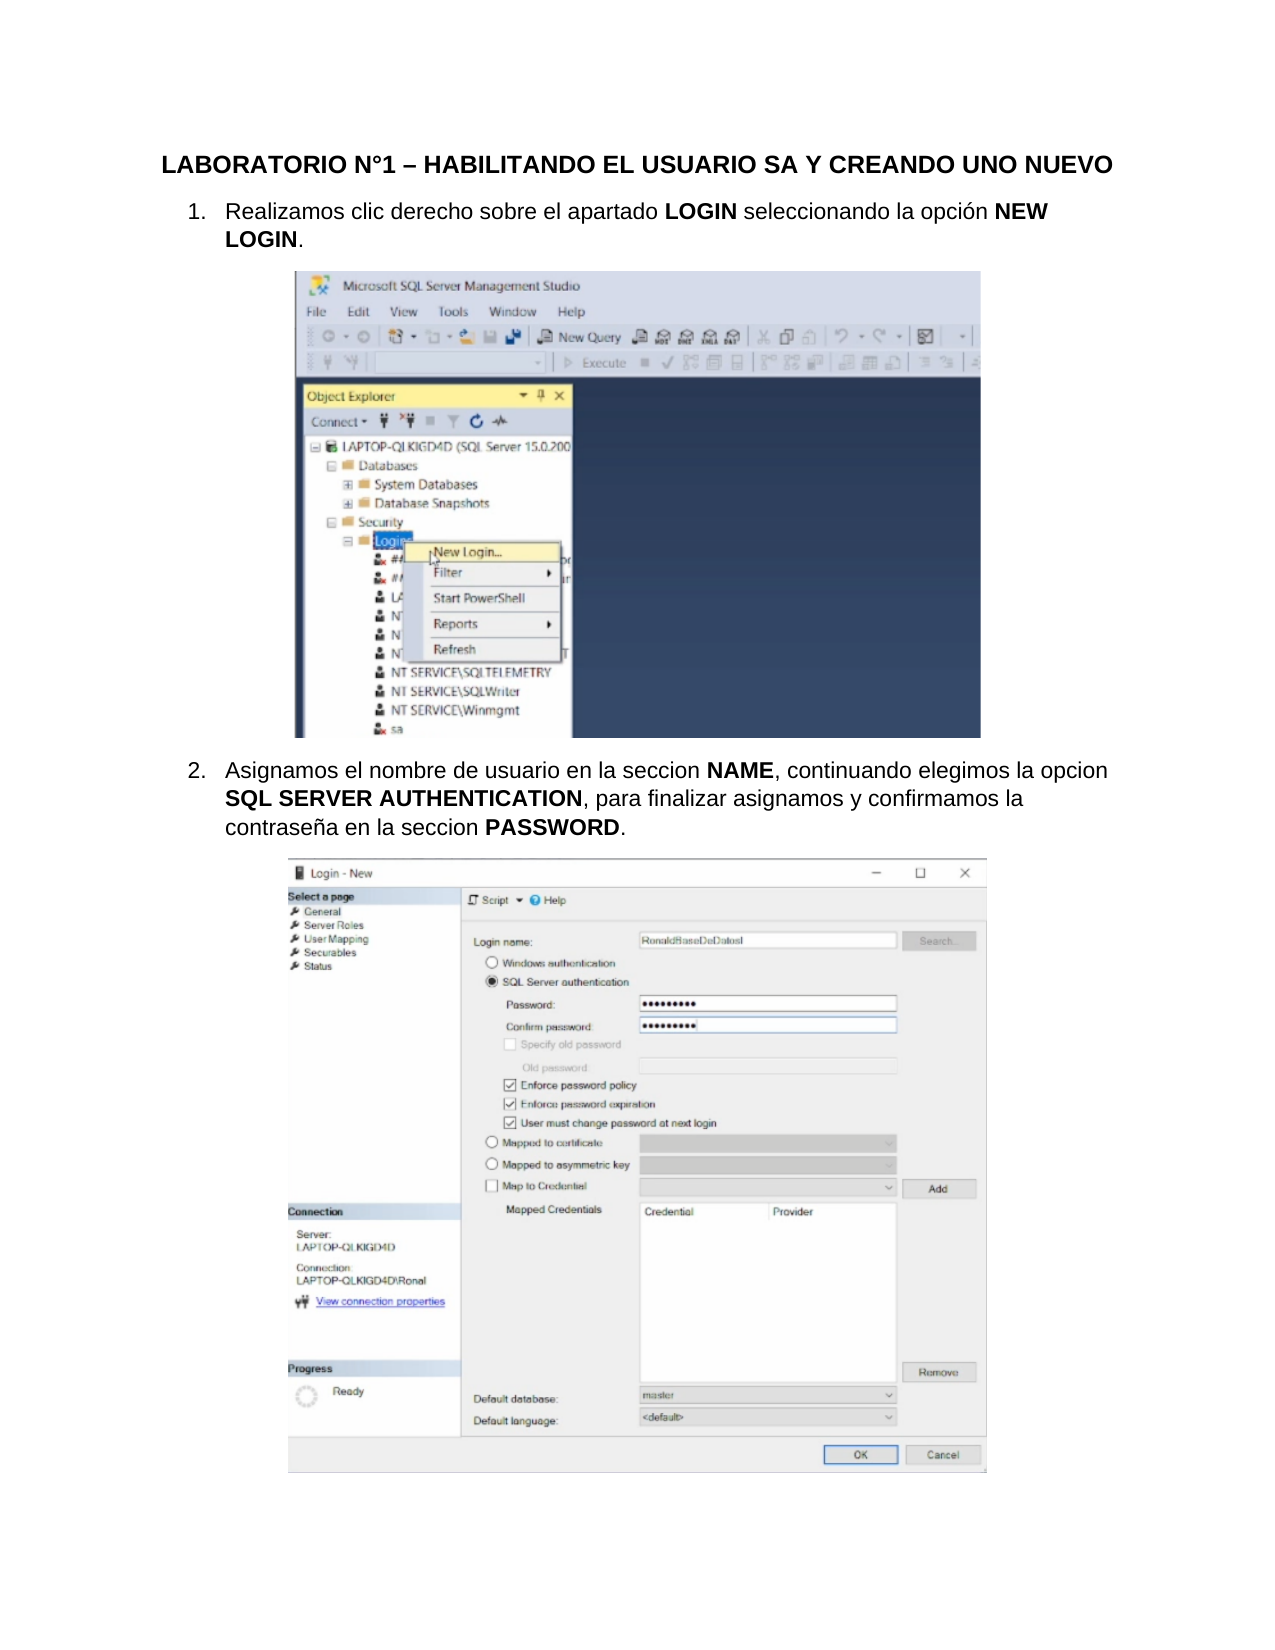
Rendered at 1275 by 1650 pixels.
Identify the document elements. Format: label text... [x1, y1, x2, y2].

list Asignamos el nombre de usuario en la seccion NAME, continuando elegimos la opcion SQL SERVER AUTHENTICATION, para finalizar asignamos y confirmamos la contraseña en la seccion PASSWORD. [187, 757, 1125, 840]
picture [288, 858, 987, 1473]
text LABORATORIO N°1 – HABILITANDO EL USUARIO SA Y CREANDO UNO NUEVO [150, 150, 1125, 179]
picture [294, 271, 981, 738]
list Realizamos clic derecho sobre el apartado LOGIN seleccionando la opción NEW LOGIN. [187, 198, 1125, 252]
